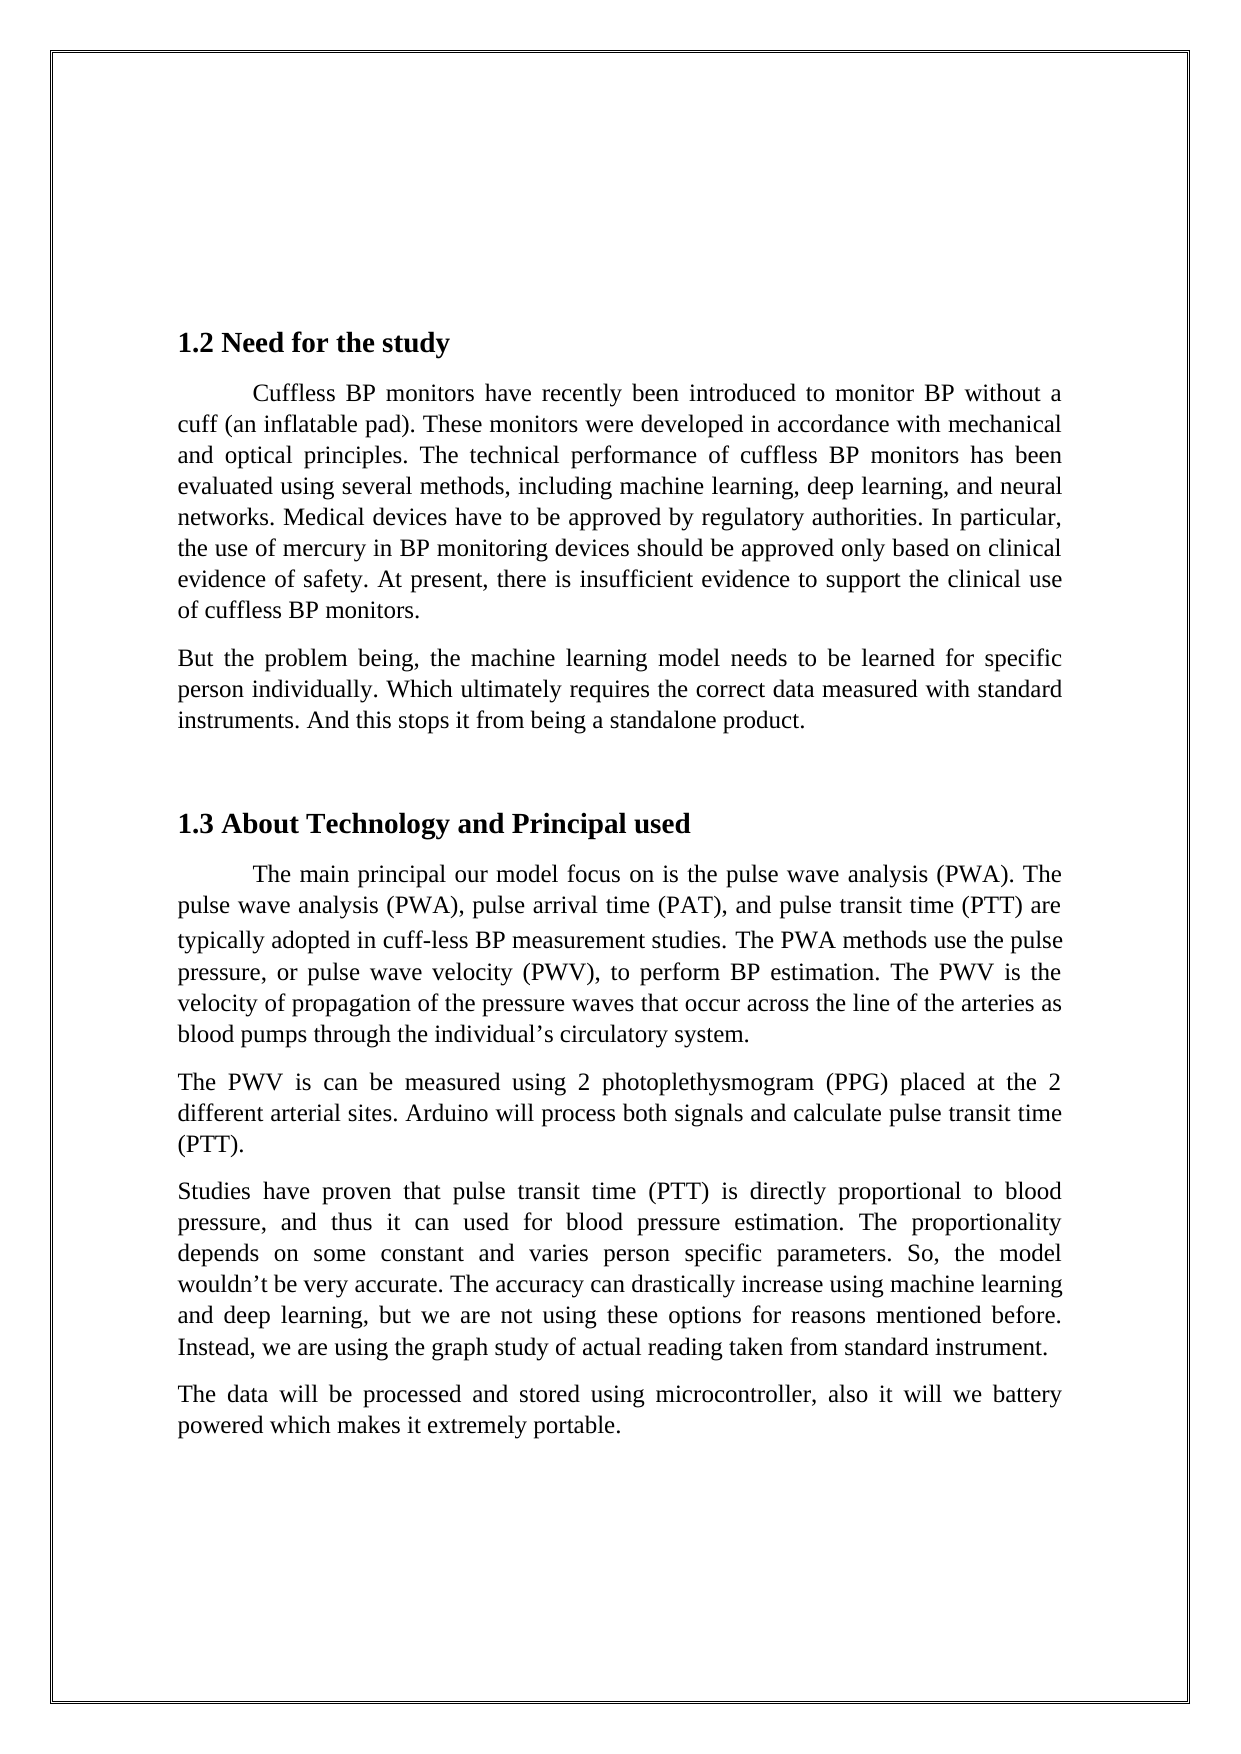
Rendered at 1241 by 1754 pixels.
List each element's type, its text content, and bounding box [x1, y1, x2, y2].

text The PWV is can be measured using 2 photoplethysmogram (PPG) placed at the 2 different arterial sites. Arduino will process both signals and calculate pulse transit time (PTT). [177, 1067, 1063, 1157]
text The main principal our model focus on is the pulse wave analysis (PWA). The pulse wave analysis (PWA), pulse arrival time (PAT), and pulse transit time (PTT) are typically adopted in cuff-less BP measurement studies. The PWA methods use the pulse pressure, or pulse wave velocity (PWV), to perform BP estimation. The PWV is the velocity of propagation of the pressure waves that occur across the line of the arteries as blood pumps through the individual’s circulatory system. [177, 859, 1063, 1048]
text But the problem being, the machine learning model needs to be learned for specific person individually. Which ultimately requires the correct data measured with standard instruments. And this stops it from being a standalone product. [177, 643, 1063, 734]
text 1.3 About Technology and Principal used [177, 806, 1063, 839]
text Studies have proven that pulse transit time (PTT) is directly proportional to blood pressure, and thus it can used for blood pressure estimation. The proportionality depends on some constant and varies person specific parameters. So, the model wouldn’t be very accurate. The accuracy can drastically increase using machine learning and deep learning, but we are not using these options for reasons mentioned before. Instead, we are using the graph study of actual reading taken from standard instrument. [177, 1176, 1063, 1360]
text 1.2 Need for the study [177, 325, 1063, 359]
text The data will be processed and stored using microcontroller, also it will we battery powered which makes it extremely portable. [177, 1379, 1063, 1439]
text Cuffless BP monitors have recently been introduced to monitor BP without a cuff (an inflatable pad). These monitors were developed in accordance with mechanical and optical principles. The technical performance of cuffless BP monitors has been evaluated using several methods, including machine learning, deep learning, and neural networks. Medical devices have to be approved by regulatory authorities. In particular, the use of mercury in BP monitoring devices should be approved only based on clinical evidence of safety. At present, there is insufficient evidence to support the clinical use of cuffless BP monitors. [177, 378, 1063, 624]
